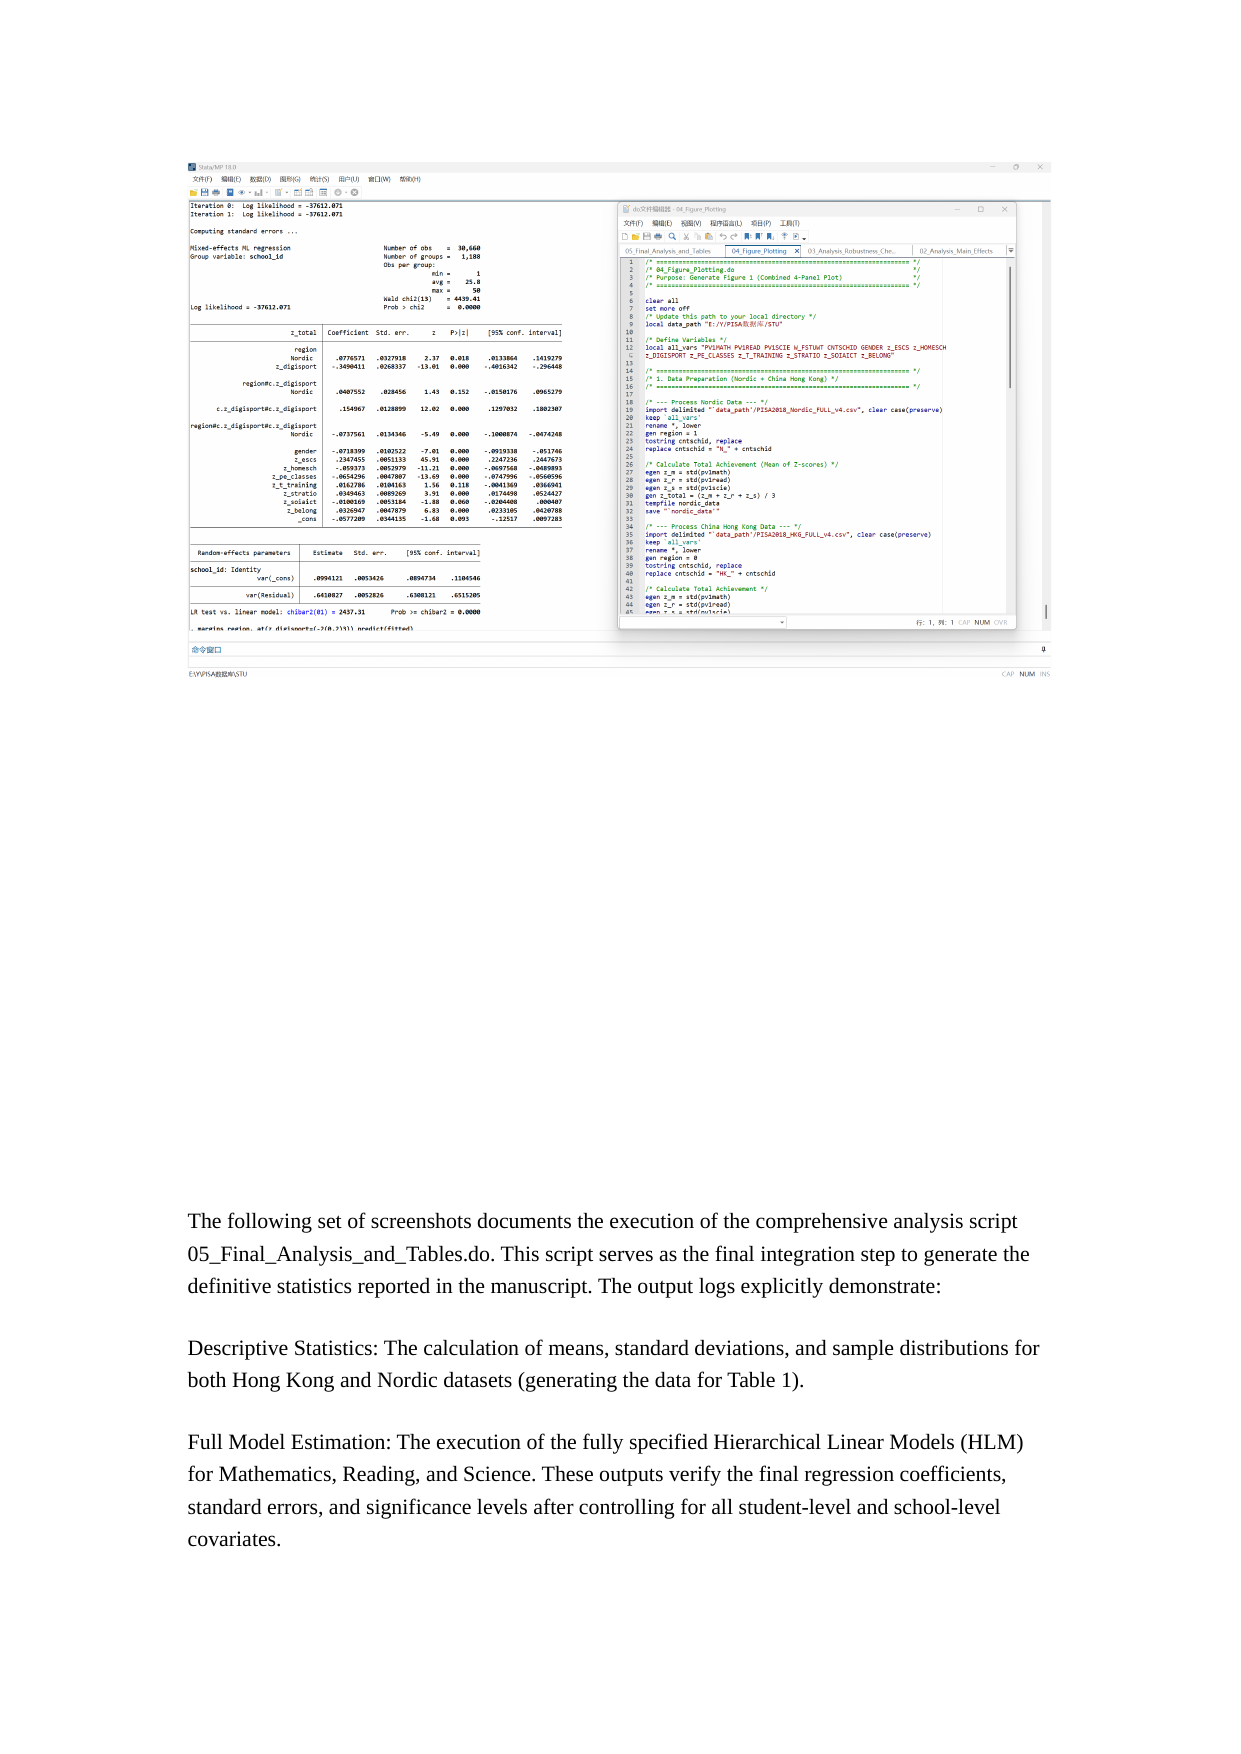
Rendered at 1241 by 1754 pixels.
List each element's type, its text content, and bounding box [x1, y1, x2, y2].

text Descriptive Statistics: The calculation of means, standard deviations, and sample distributions for both Hong Kong and Nordic datasets (generating the data for Table 1). [187, 1331, 1053, 1396]
text Full Model Estimation: The execution of the fully specified Hierarchical Linear Models (HLM) for Mathematics, Reading, and Science. These outputs verify the final regression coefficients, standard errors, and significance levels after controlling for all student-level and school-level covariates. [187, 1425, 1053, 1555]
picture [187, 162, 1052, 678]
text The following set of screenshots documents the execution of the comprehensive analysis script 05_Final_Analysis_and_Tables.do. This script serves as the final integration step to generate the definitive statistics reported in the manuscript. The output logs explicitly demonstrate: [187, 1204, 1053, 1302]
